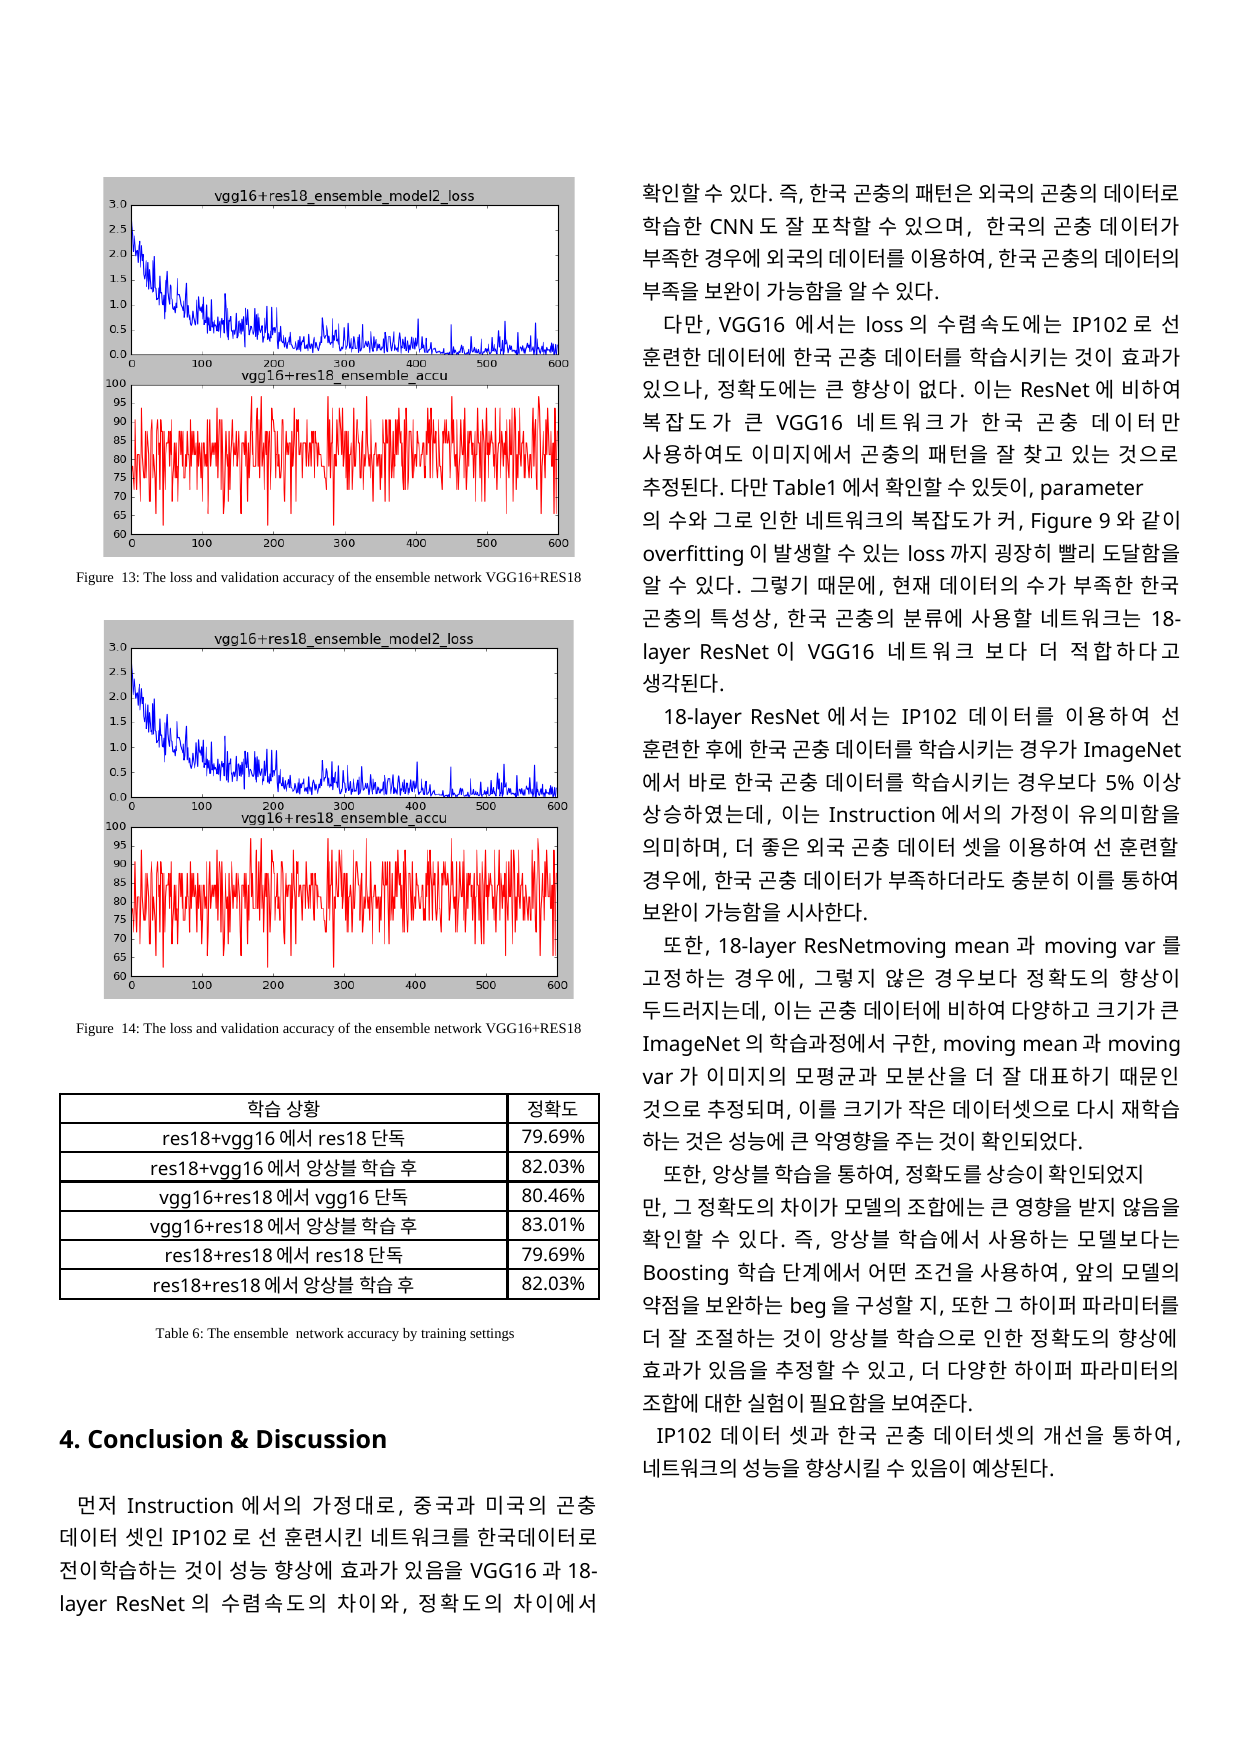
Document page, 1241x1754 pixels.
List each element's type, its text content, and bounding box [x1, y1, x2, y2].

table_header 학습 상황 [61, 1095, 506, 1122]
table_header 정확도 [509, 1095, 598, 1122]
text 또한, 앙상블 학습을 통하여, 정확도를 상승이 확인되었지 [642, 1158, 1181, 1188]
text 의 수와 그로 인한 네트워크의 복잡도가 커, Figure 9와 같이 overfitting이 발생할 수 있는 loss까지 굉장히 빨리 도달함을 알 수 있다. 그렇기 때문에, 현재 데이터의 수가 부족한 한국 곤충의 특성상, 한국 곤충의 분류에 사용할 네트워크는 18-layer ResNet이 VGG16 네트워크 보다 더 적합하다고 생각된다. [642, 504, 1181, 698]
picture [103, 620, 574, 999]
table_cell res18+vgg16에서 res18 단독 [61, 1124, 506, 1151]
table_cell 82.03% [509, 1153, 598, 1180]
table_cell 79.69% [509, 1241, 598, 1268]
text 4. Conclusion & Discussion [59, 1422, 598, 1456]
table_cell res18+res18에서 res18 단독 [61, 1241, 506, 1268]
table_cell res18+vgg16에서 앙상블 학습 후 [61, 1153, 506, 1180]
text 18-layer ResNet에서는 IP102 데이터를 이용하여 선 훈련한 후에 한국 곤충 데이터를 학습시키는 경우가 ImageNet에서 바로 한국 곤충 데이터를 학습시키는 경우보다 5% 이상 상승하였는데, 이는 Instruction에서의 가정이 유의미함을 의미하며, 더 좋은 외국 곤충 데이터 셋을 이용하여 선 훈련할 경우에, 한국 곤충 데이터가 부족하더라도 충분히 이를 통하여 보완이 가능함을 시사한다. [642, 700, 1181, 927]
table_cell res18+res18에서 앙상블 학습 후 [61, 1270, 506, 1297]
table_cell 83.01% [509, 1212, 598, 1239]
text 먼저 Instruction에서의 가정대로, 중국과 미국의 곤충 데이터 셋인 IP102로 선 훈련시킨 네트워크를 한국데이터로 전이학습하는 것이 성능 향상에 효과가 있음을 VGG16과 18-layer ResNet의 수렴속도의 차이와, 정확도의 차이에서 확인할 수 있다. 즉, 한국 곤충의 패턴은 외국의 곤충의 데이터로 학습한 CNN도 잘 포착할 수 있으며, 한국의 곤충 데이터가 부족한 경우에 외국의 데이터를 이용하여, 한국 곤충의 데이터의 부족을 보완이 가능함을 알 수 있다. [642, 177, 1181, 306]
text 다만, VGG16 에서는 loss의 수렴속도에는 IP102로 선 훈련한 데이터에 한국 곤충 데이터를 학습시키는 것이 효과가 있으나, 정확도에는 큰 향상이 없다. 이는 ResNet에 비하여 복잡도가 큰 VGG16 네트워크가 한국 곤충 데이터만 사용하여도 이미지에서 곤충의 패턴을 잘 찾고 있는 것으로 추정된다. 다만 Table1에서 확인할 수 있듯이, parameter [642, 308, 1181, 502]
text 만, 그 정확도의 차이가 모델의 조합에는 큰 영향을 받지 않음을 확인할 수 있다. 즉, 앙상블 학습에서 사용하는 모델보다는 Boosting 학습 단계에서 어떤 조건을 사용하여, 앞의 모델의 약점을 보완하는 beg을 구성할 지, 또한 그 하이퍼 파라미터를 더 잘 조절하는 것이 앙상블 학습으로 인한 정확도의 향상에 효과가 있음을 추정할 수 있고, 더 다양한 하이퍼 파라미터의 조합에 대한 실험이 필요함을 보여준다. [642, 1191, 1181, 1417]
table_cell 82.03% [509, 1270, 598, 1297]
text 먼저 Instruction에서의 가정대로, 중국과 미국의 곤충 데이터 셋인 IP102로 선 훈련시킨 네트워크를 한국데이터로 전이학습하는 것이 성능 향상에 효과가 있음을 VGG16과 18-layer ResNet의 수렴속도의 차이와, 정확도의 차이에서 확인할 수 있다. 즉, 한국 곤충의 패턴은 외국의 곤충의 데이터로 학습한 CNN도 잘 포착할 수 있으며, 한국의 곤충 데이터가 부족한 경우에 외국의 데이터를 이용하여, 한국 곤충의 데이터의 부족을 보완이 가능함을 알 수 있다. [59, 1489, 598, 1617]
table_cell vgg16+res18에서 vgg16 단독 [61, 1183, 506, 1209]
text 또한, 18-layer ResNetmoving mean과 moving var를 고정하는 경우에, 그렇지 않은 경우보다 정확도의 향상이 두드러지는데, 이는 곤충 데이터에 비하여 다양하고 크기가 큰 ImageNet의 학습과정에서 구한, moving mean과 moving var가 이미지의 모평균과 모분산을 더 잘 대표하기 때문인 것으로 추정되며, 이를 크기가 작은 데이터셋으로 다시 재학습 하는 것은 성능에 큰 악영향을 주는 것이 확인되었다. [642, 929, 1181, 1156]
text IP102 데이터 셋과 한국 곤충 데이터셋의 개선을 통하여, 네트워크의 성능을 향상시킬 수 있음이 예상된다. [642, 1420, 1181, 1483]
picture [103, 177, 575, 557]
table_cell vgg16+res18에서 앙상블 학습 후 [61, 1212, 506, 1239]
table_cell 80.46% [509, 1183, 598, 1209]
table_cell 79.69% [509, 1124, 598, 1151]
